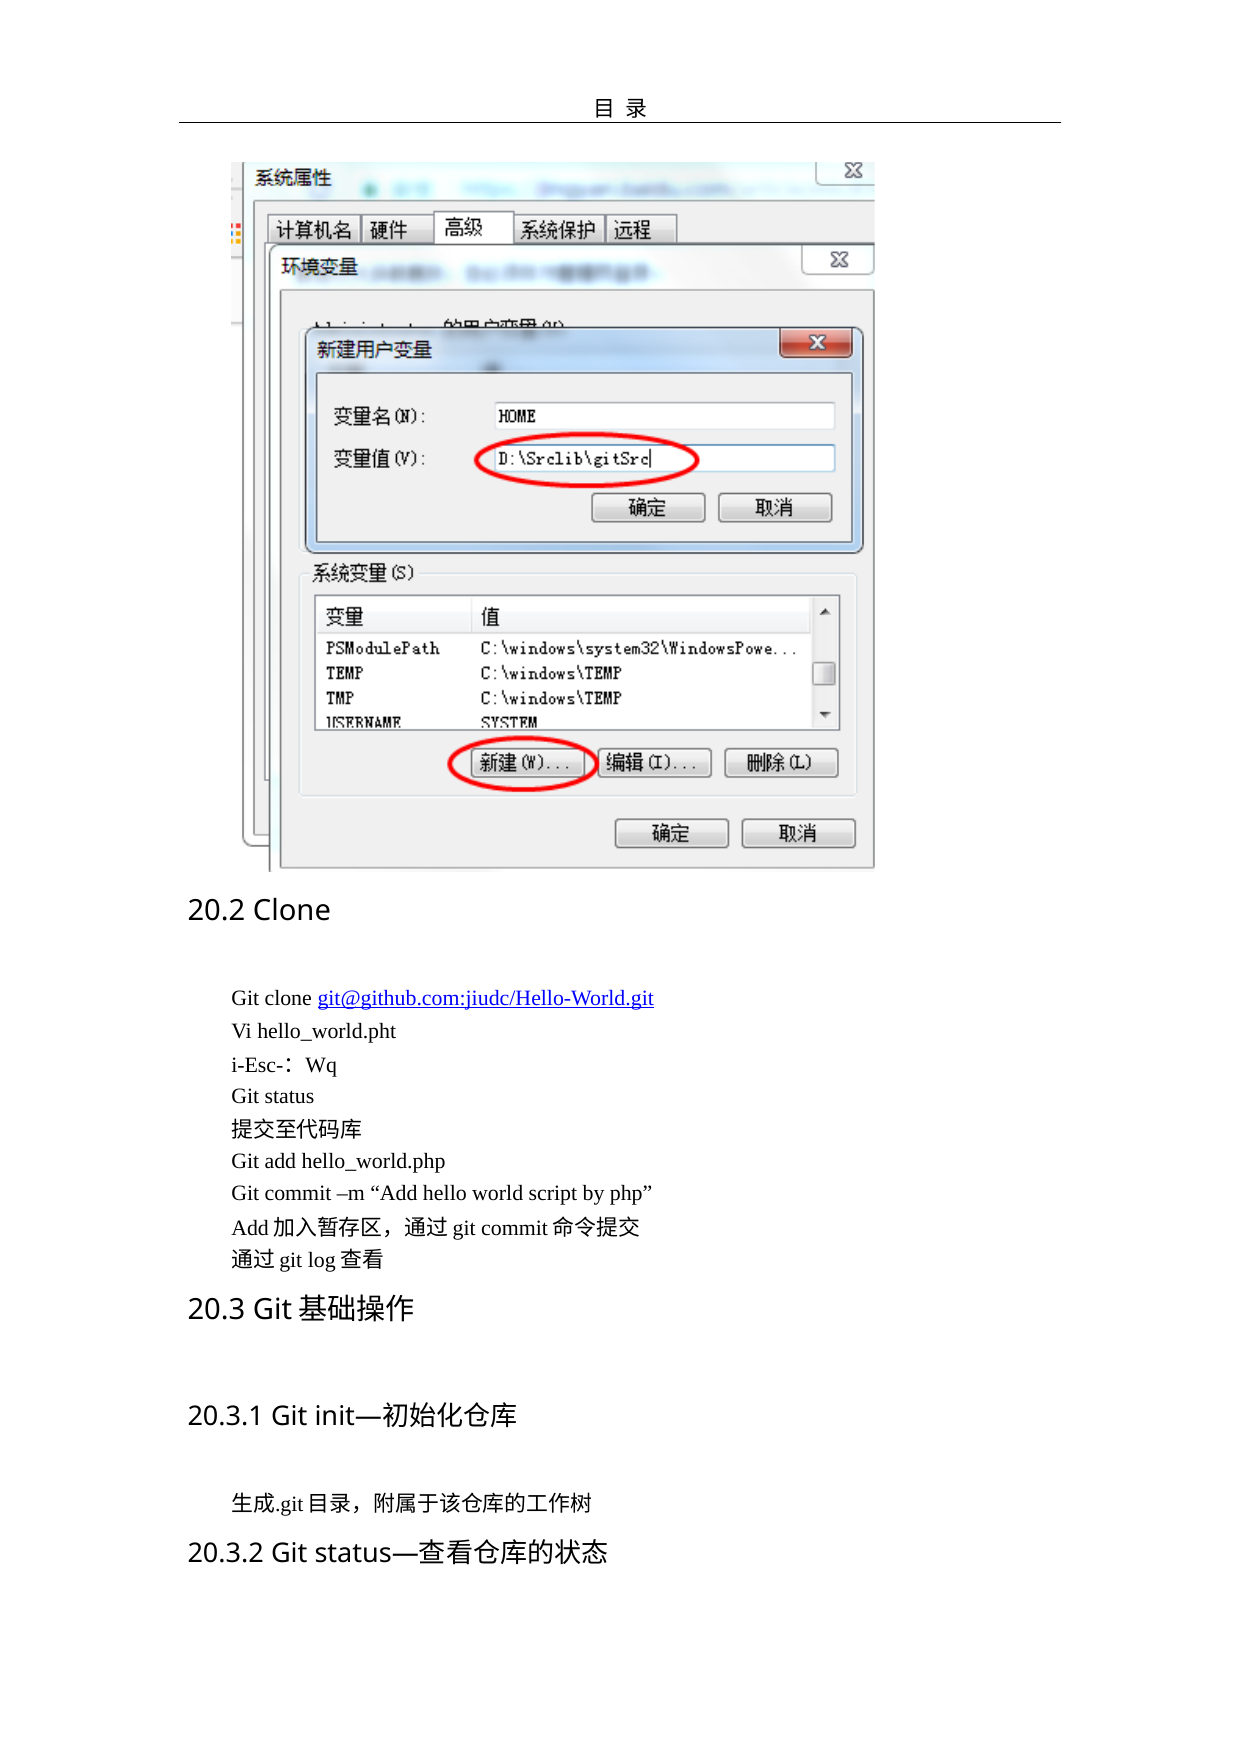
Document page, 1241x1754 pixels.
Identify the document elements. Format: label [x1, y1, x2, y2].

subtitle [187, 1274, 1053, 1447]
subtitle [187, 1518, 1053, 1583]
picture [231, 162, 875, 872]
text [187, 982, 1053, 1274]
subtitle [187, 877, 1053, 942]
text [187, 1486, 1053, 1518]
